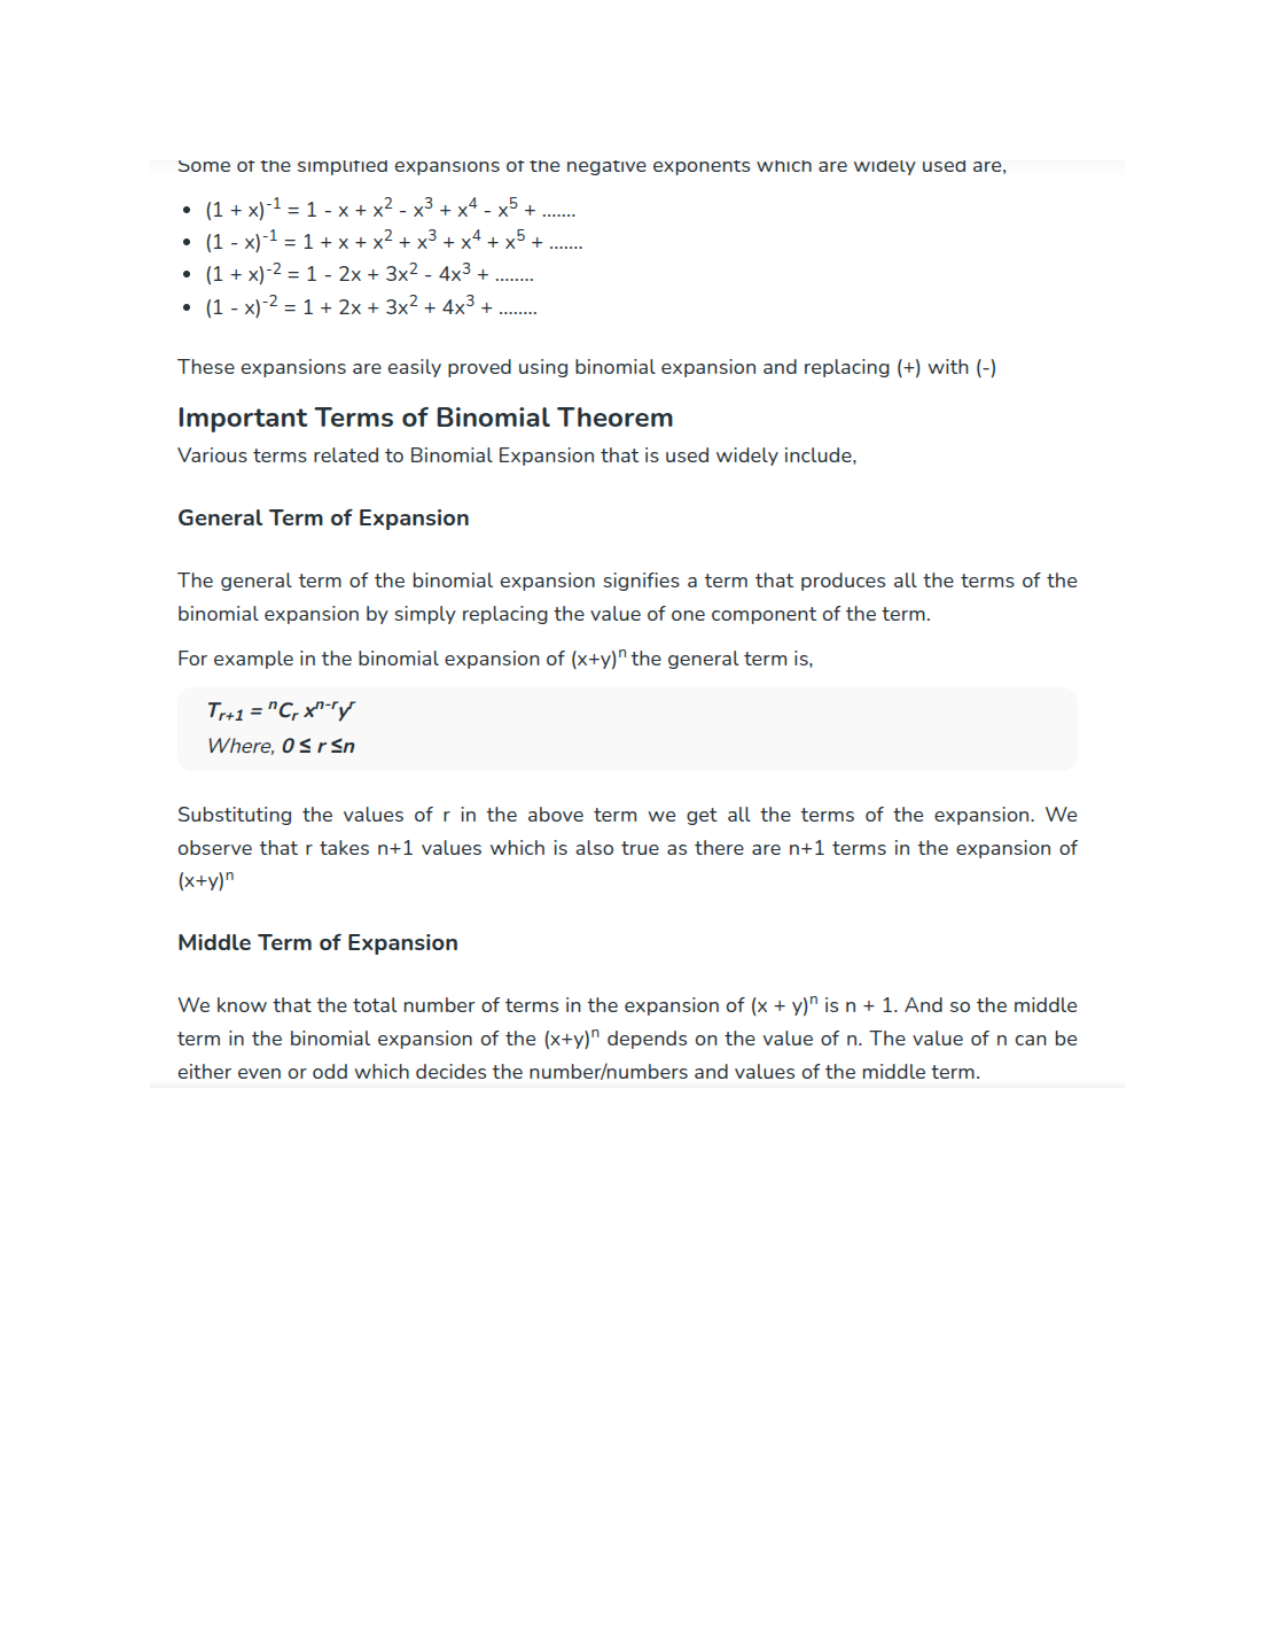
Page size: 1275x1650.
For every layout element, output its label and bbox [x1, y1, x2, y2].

picture [150, 150, 1125, 1088]
